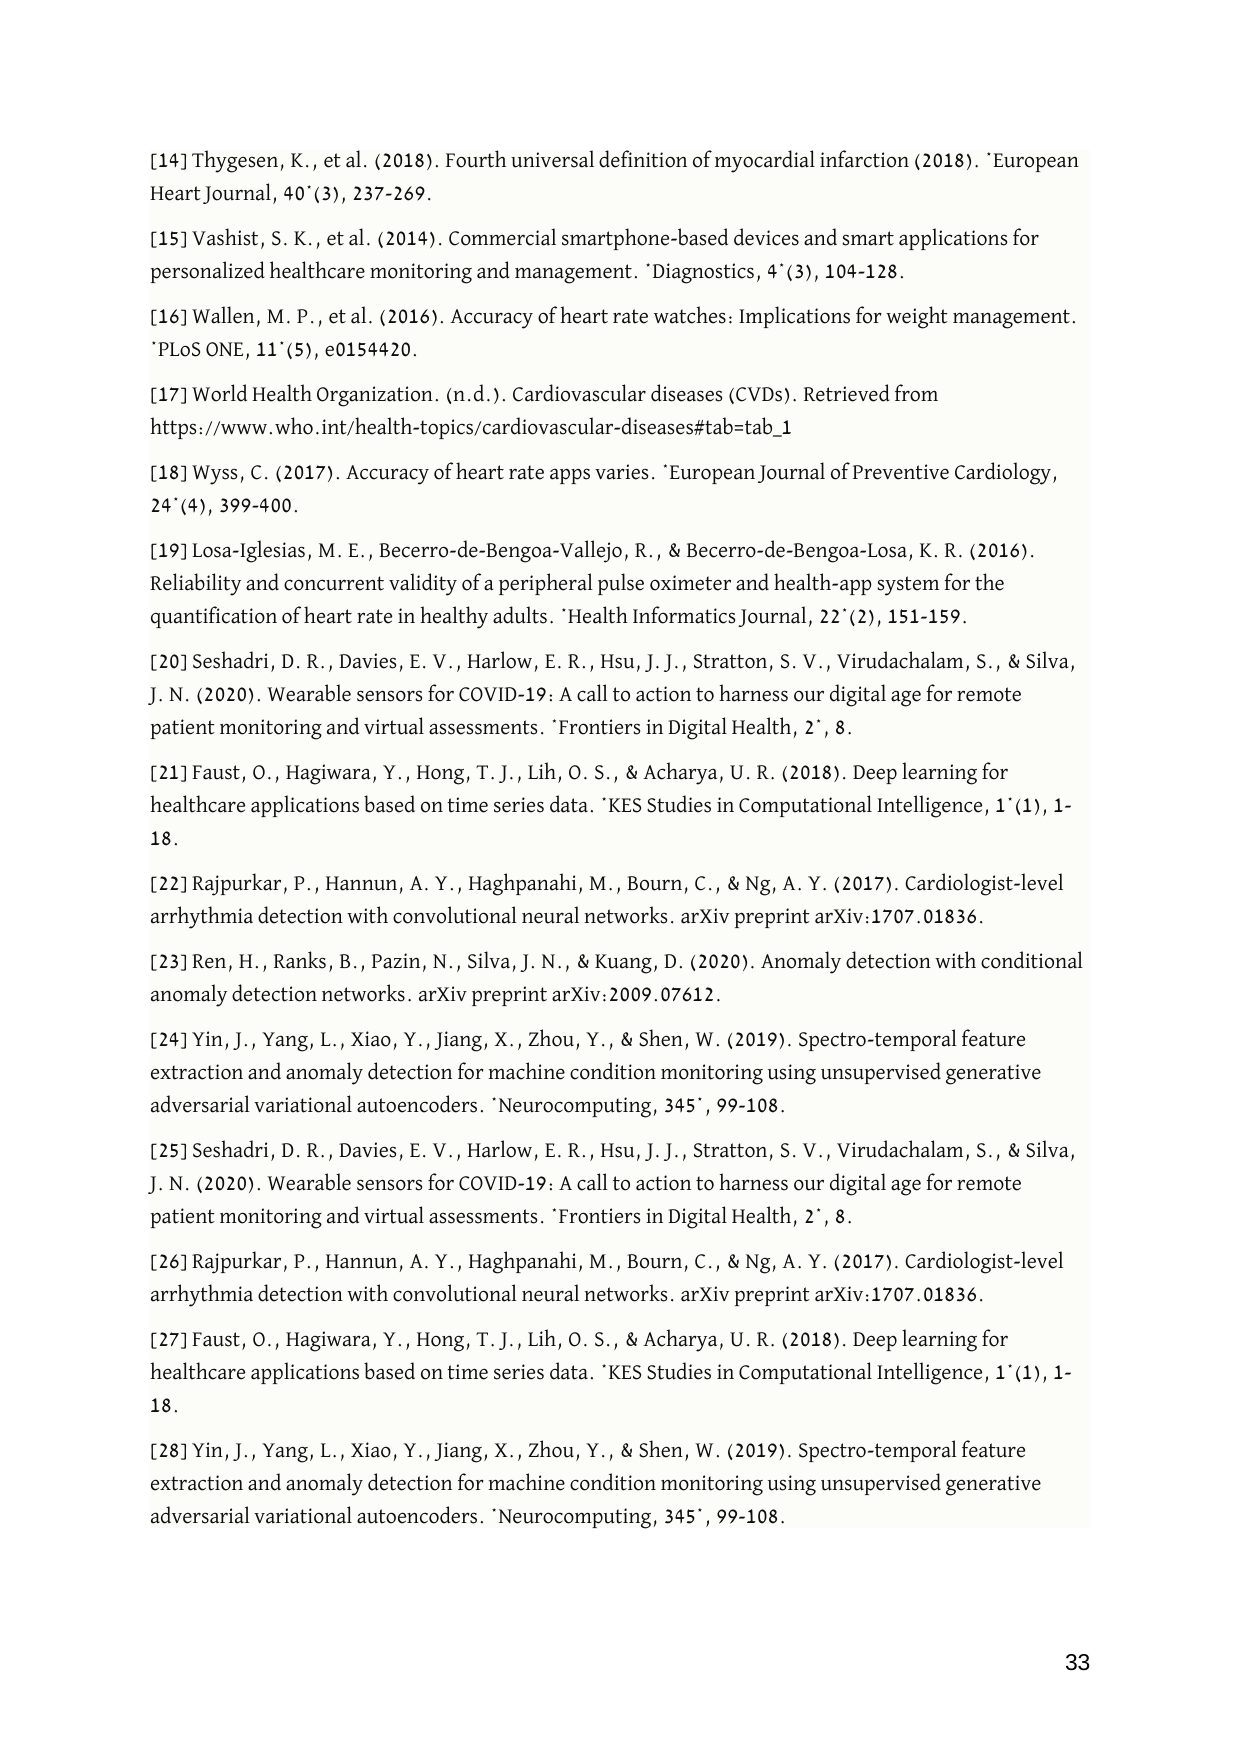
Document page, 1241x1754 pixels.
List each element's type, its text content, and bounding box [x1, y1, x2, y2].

text [26] Rajpurkar, P., Hannun, A. Y., Haghpanahi, M., Bourn, C., & Ng, A. Y. (2017). Cardiologist-level arrhythmia detection with convolutional neural networks. arXiv preprint arXiv:1707.01836. [150, 1252, 1090, 1306]
text [22] Rajpurkar, P., Hannun, A. Y., Haghpanahi, M., Bourn, C., & Ng, A. Y. (2017). Cardiologist-level arrhythmia detection with convolutional neural networks. arXiv preprint arXiv:1707.01836. [150, 873, 1090, 928]
text [18] Wyss, C. (2017). Accuracy of heart rate apps varies. *European Journal of Preventive Cardiology, 24*(4), 399-400. [150, 462, 1090, 517]
text [17] World Health Organization. (n.d.). Cardiovascular diseases (CVDs). Retrieved from https://www.who.int/health-topics/cardiovascular-diseases#tab=tab_1 [150, 384, 1090, 439]
text [21] Faust, O., Hagiwara, Y., Hong, T. J., Lih, O. S., & Acharya, U. R. (2018). Deep learning for healthcare applications based on time series data. *KES Studies in Computational Intelligence, 1*(1), 1-18. [150, 762, 1090, 850]
text [19] Losa-Iglesias, M. E., Becerro-de-Bengoa-Vallejo, R., & Becerro-de-Bengoa-Losa, K. R. (2016). Reliability and concurrent validity of a peripheral pulse oximeter and health-app system for the quantification of heart rate in healthy adults. *Health Informatics Journal, 22*(2), 151-159. [150, 541, 1090, 628]
text [20] Seshadri, D. R., Davies, E. V., Harlow, E. R., Hsu, J. J., Stratton, S. V., Virudachalam, S., & Silva, J. N. (2020). Wearable sensors for COVID-19: A call to action to harness our digital age for remote patient monitoring and virtual assessments. *Frontiers in Digital Health, 2*, 8. [150, 652, 1090, 739]
text [16] Wallen, M. P., et al. (2016). Accuracy of heart rate watches: Implications for weight management. *PLoS ONE, 11*(5), e0154420. [150, 306, 1090, 361]
text [14] Thygesen, K., et al. (2018). Fourth universal definition of myocardial infarction (2018). *European Heart Journal, 40*(3), 237-269. [150, 150, 1090, 205]
text [23] Ren, H., Ranks, B., Pazin, N., Silva, J. N., & Kuang, D. (2020). Anomaly detection with conditional anomaly detection networks. arXiv preprint arXiv:2009.07612. [150, 952, 1090, 1006]
text [28] Yin, J., Yang, L., Xiao, Y., Jiang, X., Zhou, Y., & Shen, W. (2019). Spectro-temporal feature extraction and anomaly detection for machine condition monitoring using unsupervised generative adversarial variational autoencoders. *Neurocomputing, 345*, 99-108. [150, 1441, 1090, 1528]
text [24] Yin, J., Yang, L., Xiao, Y., Jiang, X., Zhou, Y., & Shen, W. (2019). Spectro-temporal feature extraction and anomaly detection for machine condition monitoring using unsupervised generative adversarial variational autoencoders. *Neurocomputing, 345*, 99-108. [150, 1030, 1090, 1117]
text [27] Faust, O., Hagiwara, Y., Hong, T. J., Lih, O. S., & Acharya, U. R. (2018). Deep learning for healthcare applications based on time series data. *KES Studies in Computational Intelligence, 1*(1), 1-18. [150, 1330, 1090, 1417]
text [25] Seshadri, D. R., Davies, E. V., Harlow, E. R., Hsu, J. J., Stratton, S. V., Virudachalam, S., & Silva, J. N. (2020). Wearable sensors for COVID-19: A call to action to harness our digital age for remote patient monitoring and virtual assessments. *Frontiers in Digital Health, 2*, 8. [150, 1141, 1090, 1228]
text [15] Vashist, S. K., et al. (2014). Commercial smartphone-based devices and smart applications for personalized healthcare monitoring and management. *Diagnostics, 4*(3), 104-128. [150, 228, 1090, 283]
